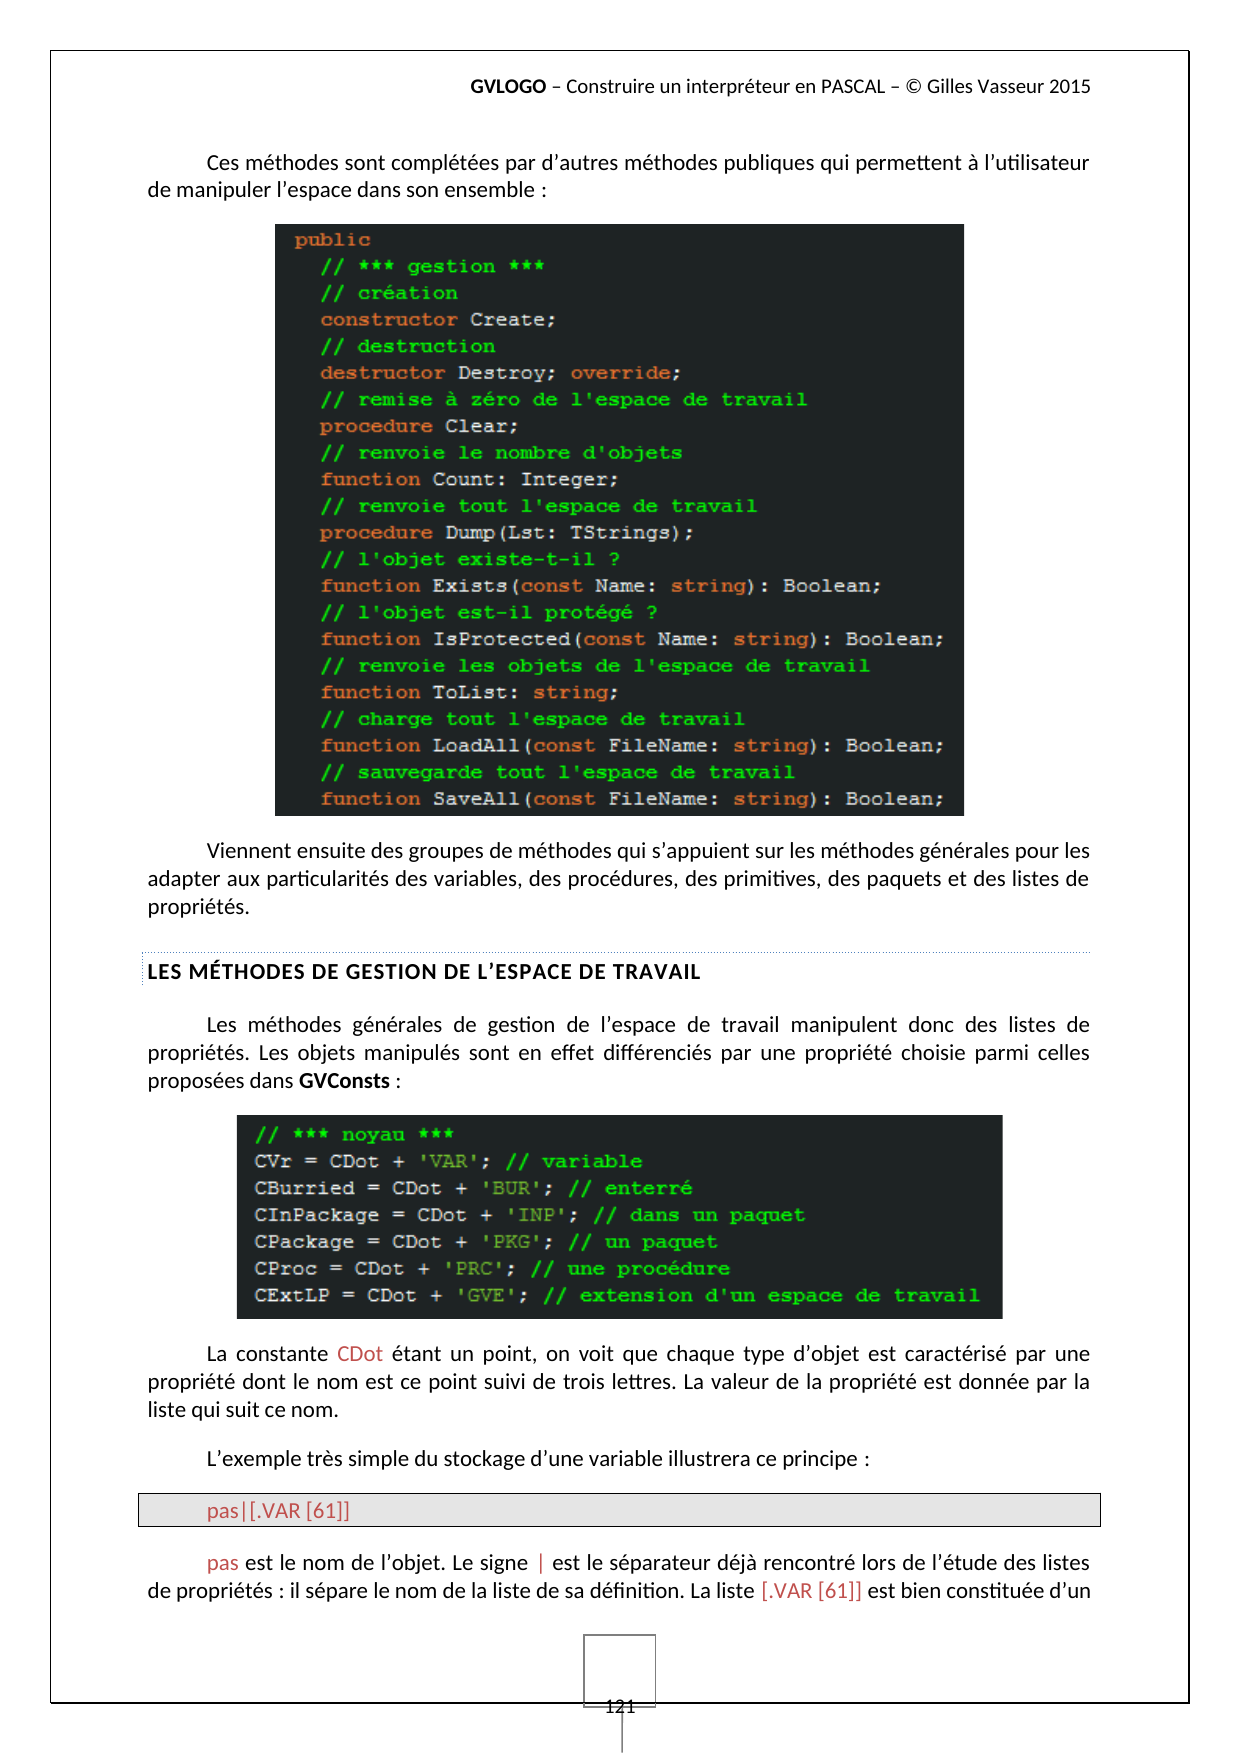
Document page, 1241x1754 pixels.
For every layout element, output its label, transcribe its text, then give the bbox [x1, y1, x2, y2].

text L’exemple très simple du stockage d’une variable illustrera ce principe : [147, 1444, 1092, 1472]
text Les méthodes générales de gestion de l’espace de travail manipulent donc des listes de propriétés. Les objets manipulés sont en effet différenciés par une propriété choisie parmi celles proposées dans GVConsts : [147, 1010, 1092, 1094]
picture [275, 224, 965, 816]
text Ces méthodes sont complétées par d’autres méthodes publiques qui permettent à l’utilisateur de manipuler l’espace dans son ensemble : [147, 148, 1092, 204]
picture [236, 1115, 1003, 1319]
text Viennent ensuite des groupes de méthodes qui s’appuient sur les méthodes générales pour les adapter aux particularités des variables, des procédures, des primitives, des paquets et des listes de propriétés. [147, 836, 1092, 920]
text La constante CDot étant un point, on voit que chaque type d’objet est caractérisé par une propriété dont le nom est ce point suivi de trois lettres. La valeur de la propriété est donnée par la liste qui suit ce nom. [147, 1339, 1092, 1423]
subtitle Les méthodes de gestion de l’espace de travail [142, 951, 1092, 985]
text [147, 1548, 1092, 1604]
text pas|[.VAR [61]] [139, 1494, 1100, 1526]
